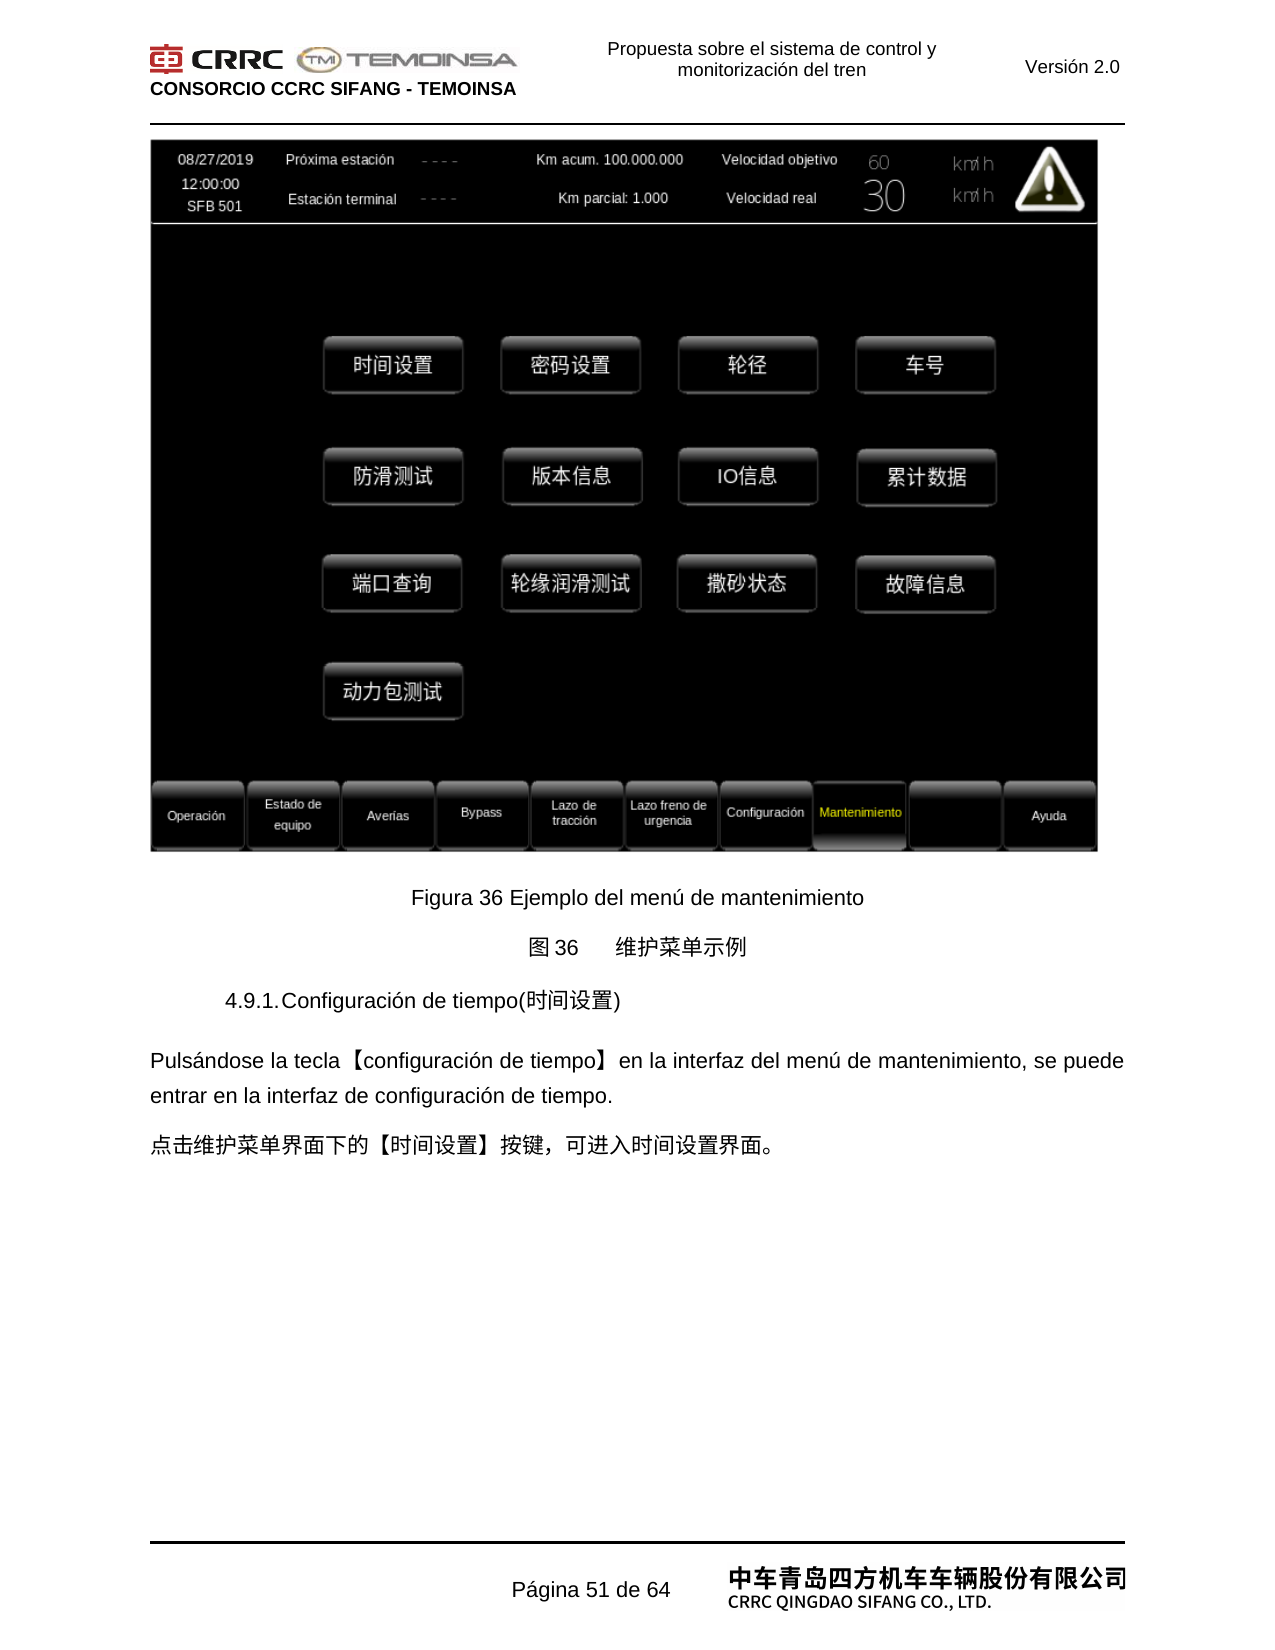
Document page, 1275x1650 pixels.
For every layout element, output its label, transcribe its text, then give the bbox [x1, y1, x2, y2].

picture [727, 1562, 1125, 1611]
text Figura 36 Ejemplo del menú de mantenimiento [150, 885, 1125, 910]
text 点击维护菜单界面下的【时间设置】按键，可进入时间设置界面。 [150, 1128, 1125, 1159]
text 图36 维护菜单示例 [150, 930, 1125, 962]
picture [150, 44, 283, 74]
title Configuración de tiempo(时间设置) [225, 983, 1125, 1015]
picture [294, 47, 520, 73]
text Pulsándose la tecla【configuración de tiempo】en la interfaz del menú de mantenimiento, se puede entrar en la interfaz de configuración de tiempo. [150, 1043, 1125, 1108]
